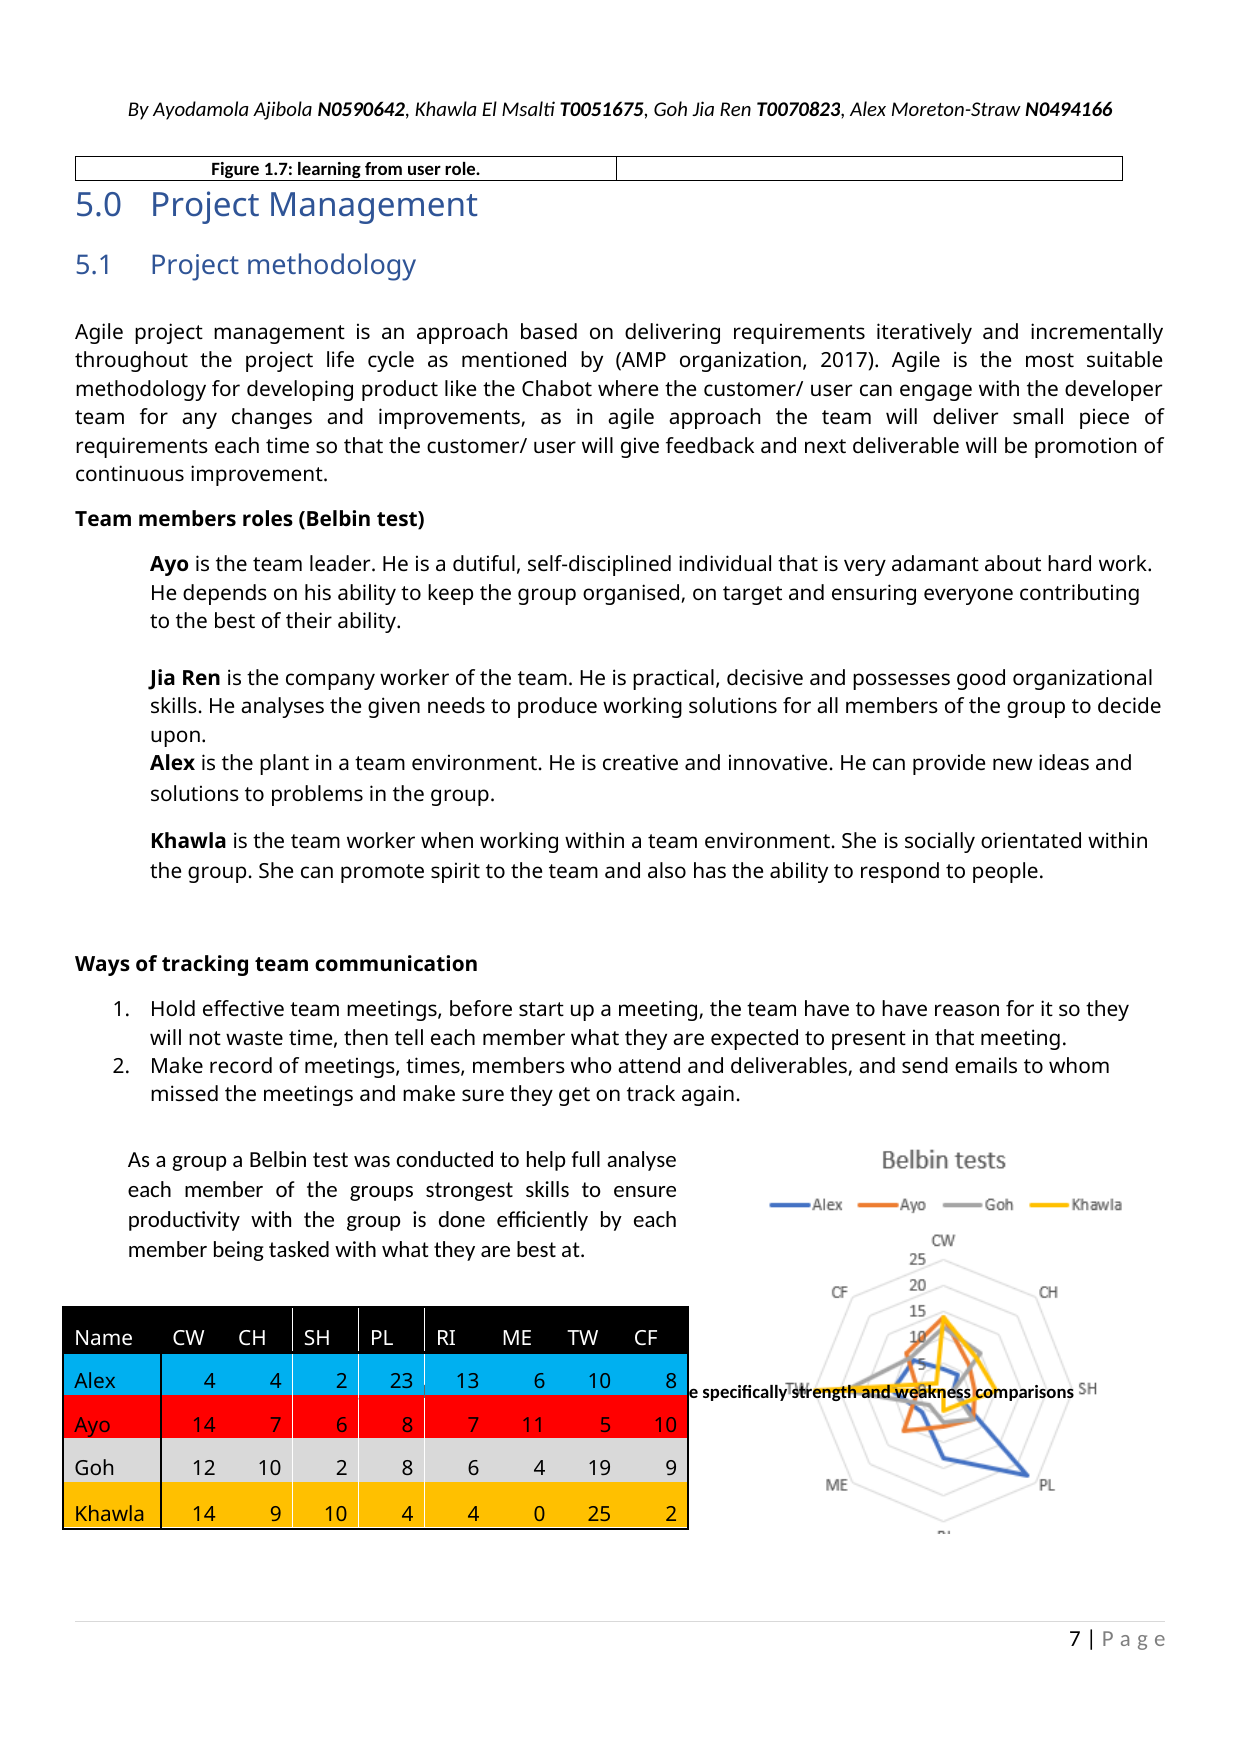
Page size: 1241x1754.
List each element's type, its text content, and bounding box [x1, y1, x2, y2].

table_header ME [490, 1308, 556, 1351]
table_cell Goh [64, 1438, 160, 1482]
table_cell 14 [162, 1482, 227, 1527]
table_cell 4 [359, 1482, 424, 1527]
table_cell 8 [359, 1438, 424, 1482]
table_cell 4 [490, 1438, 556, 1482]
table_cell Khawla [64, 1482, 160, 1527]
table_cell 8 [359, 1395, 424, 1438]
text Jia Ren is the company worker of the team. He is practical, decisive and possesses good organizational skills. He analyses the given needs to produce working solutions for all members of the group to decide upon. [150, 663, 1165, 748]
table_header PL [359, 1308, 424, 1351]
text Khawla is the team worker when working within a team environment. She is socially orientated within the group. She can promote spirit to the team and also has the ability to respond to people. [150, 826, 1165, 885]
table_cell 19 [556, 1438, 622, 1482]
table_header Name [64, 1308, 160, 1351]
table_cell 23 [359, 1354, 424, 1395]
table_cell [76, 157, 616, 180]
table_cell 9 [622, 1438, 687, 1482]
table_cell 0 [490, 1482, 556, 1527]
list Hold effective team meetings, before start up a meeting, the team have to have reason for it so they will not waste time, then tell each member what they are expected to present in that meeting. [112, 994, 1165, 1051]
table_cell 13 [425, 1354, 490, 1395]
table_header CH [227, 1308, 292, 1351]
text Alex is the plant in a team environment. He is creative and innovative. He can provide new ideas and solutions to problems in the group. [150, 748, 1165, 807]
table_cell 6 [293, 1395, 358, 1438]
table_cell 4 [425, 1482, 490, 1527]
table_cell 25 [556, 1482, 622, 1527]
table_cell 12 [162, 1438, 227, 1482]
table_header CW [162, 1308, 227, 1351]
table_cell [617, 157, 1122, 180]
table_cell 5 [556, 1395, 622, 1438]
table_cell 2 [293, 1438, 358, 1482]
text Ways of tracking team communication [75, 949, 1165, 977]
table_cell 14 [162, 1395, 227, 1438]
table_cell Alex [64, 1354, 160, 1395]
table_cell 2 [293, 1354, 358, 1395]
table_cell 9 [227, 1482, 292, 1527]
table_cell 10 [293, 1482, 358, 1527]
table_cell 2 [622, 1482, 687, 1527]
table_header TW [556, 1308, 622, 1351]
table_cell 6 [425, 1438, 490, 1482]
table_header RI [425, 1308, 490, 1351]
table_cell 8 [622, 1354, 687, 1395]
text Team members roles (Belbin test) [75, 504, 1165, 533]
table_cell 10 [556, 1354, 622, 1395]
table_header SH [293, 1308, 358, 1351]
table_cell Ayo [64, 1395, 160, 1438]
table_header CF [622, 1308, 687, 1351]
text Agile project management is an approach based on delivering requirements iteratively and incrementally throughout the project life cycle as mentioned by (AMP organization, 2017). Agile is the most suitable methodology for developing product like the Chabot where the customer/ user can engage with the developer team for any changes and improvements, as in agile approach the team will deliver small piece of requirements each time so that the customer/ user will give feedback and next deliverable will be promotion of continuous improvement. [75, 317, 1165, 488]
text 5.0 Project Management 5.1 Project methodology [75, 181, 1165, 282]
table_cell 7 [425, 1395, 490, 1438]
table_cell 10 [622, 1395, 687, 1438]
text Ayo is the team leader. He is a dutiful, self-disciplined individual that is very adamant about hard work. He depends on his ability to keep the group organised, on target and ensuring everyone contributing to the best of their ability. [150, 549, 1165, 663]
table_cell 4 [162, 1354, 227, 1395]
list Make record of meetings, times, members who attend and deliverables, and send emails to whom missed the meetings and make sure they get on track again. [112, 1051, 1165, 1136]
table_cell 6 [490, 1354, 556, 1395]
table_cell 11 [490, 1395, 556, 1438]
picture [748, 1137, 1151, 1534]
table_cell 10 [227, 1438, 292, 1482]
table_cell 7 [227, 1395, 292, 1438]
table_cell 4 [227, 1354, 292, 1395]
